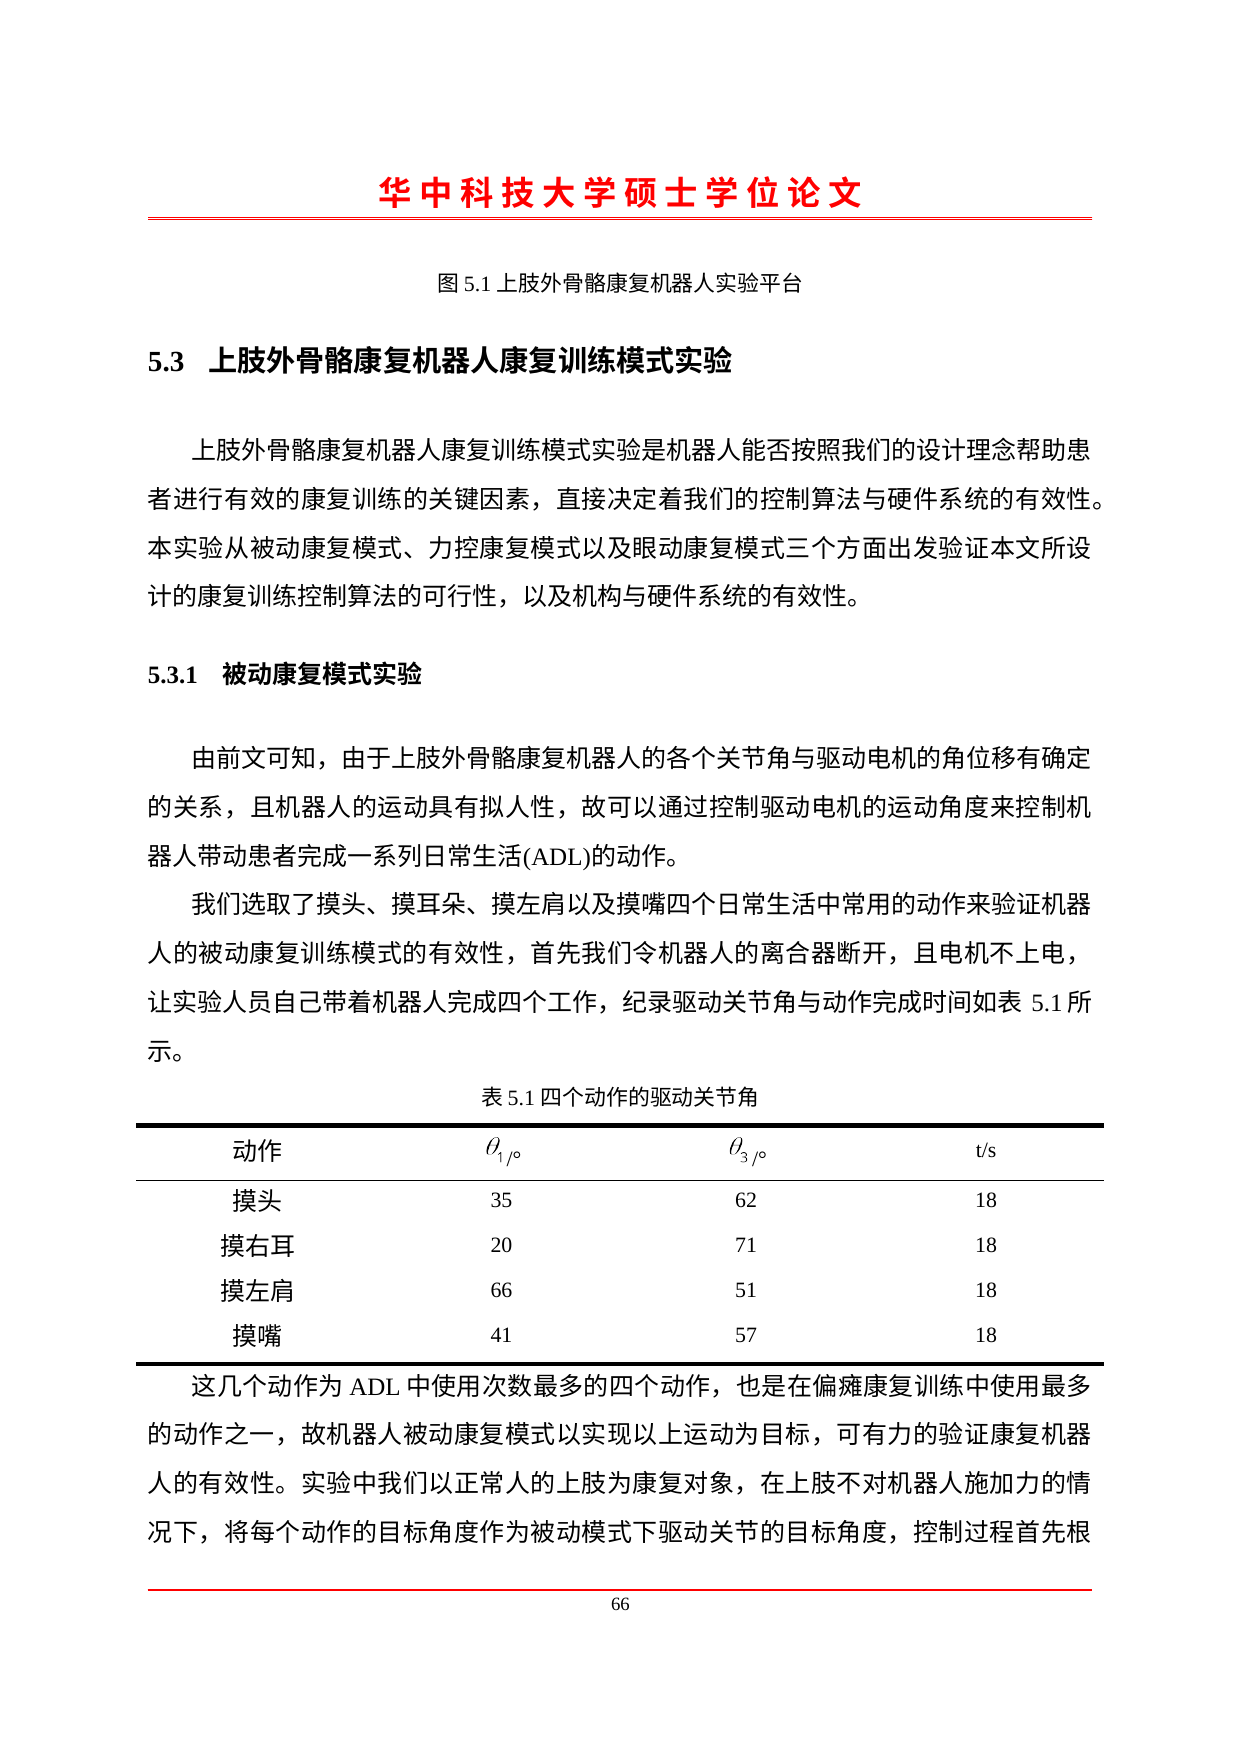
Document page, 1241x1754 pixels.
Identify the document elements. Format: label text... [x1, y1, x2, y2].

table_cell 20 [379, 1226, 623, 1271]
table_cell 41 [379, 1316, 623, 1361]
subtitle 被动康复模式实验 [148, 655, 1092, 691]
table_header t/s [868, 1128, 1104, 1180]
table_header /° [379, 1128, 623, 1180]
table_cell 62 [624, 1181, 868, 1226]
text 上肢外骨骼康复机器人康复训练模式实验是机器人能否按照我们的设计理念帮助患者进行有效的康复训练的关键因素，直接决定着我们的控制算法与硬件系统的有效性。本实验从被动康复模式、力控康复模式以及眼动康复模式三个方面出发验证本文所设计的康复训练控制算法的可行性，以及机构与硬件系统的有效性。 [148, 430, 1092, 613]
table_cell 35 [379, 1181, 623, 1226]
table_cell 66 [379, 1271, 623, 1316]
table_header 动作 [136, 1128, 379, 1180]
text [148, 1366, 1092, 1549]
text 图5.1 上肢外骨骼康复机器人实验平台 [148, 266, 1092, 297]
table_cell 18 [868, 1271, 1104, 1316]
subtitle 上肢外骨骼康复机器人康复训练模式实验 [148, 338, 1092, 380]
text 表5.1 四个动作的驱动关节角 [148, 1080, 1092, 1112]
table_cell 18 [868, 1316, 1104, 1361]
table_header /° [624, 1128, 868, 1180]
table_cell 57 [624, 1316, 868, 1361]
table_cell 18 [868, 1226, 1104, 1271]
table_cell 71 [624, 1226, 868, 1271]
text 我们选取了摸头、摸耳朵、摸左肩以及摸嘴四个日常生活中常用的动作来验证机器人的被动康复训练模式的有效性，首先我们令机器人的离合器断开，且电机不上电，让实验人员自己带着机器人完成四个工作，纪录驱动关节角与动作完成时间如表5.1所示。 [148, 885, 1092, 1068]
table_cell 51 [624, 1271, 868, 1316]
table_cell 摸右耳 [136, 1226, 379, 1271]
text 由前文可知，由于上肢外骨骼康复机器人的各个关节角与驱动电机的角位移有确定的关系，且机器人的运动具有拟人性，故可以通过控制驱动电机的运动角度来控制机器人带动患者完成一系列日常生活(ADL)的动作。 [148, 738, 1092, 872]
table_cell 摸嘴 [136, 1316, 379, 1361]
table_cell 摸头 [136, 1181, 379, 1226]
table_cell 摸左肩 [136, 1271, 379, 1316]
table_cell 18 [868, 1181, 1104, 1226]
